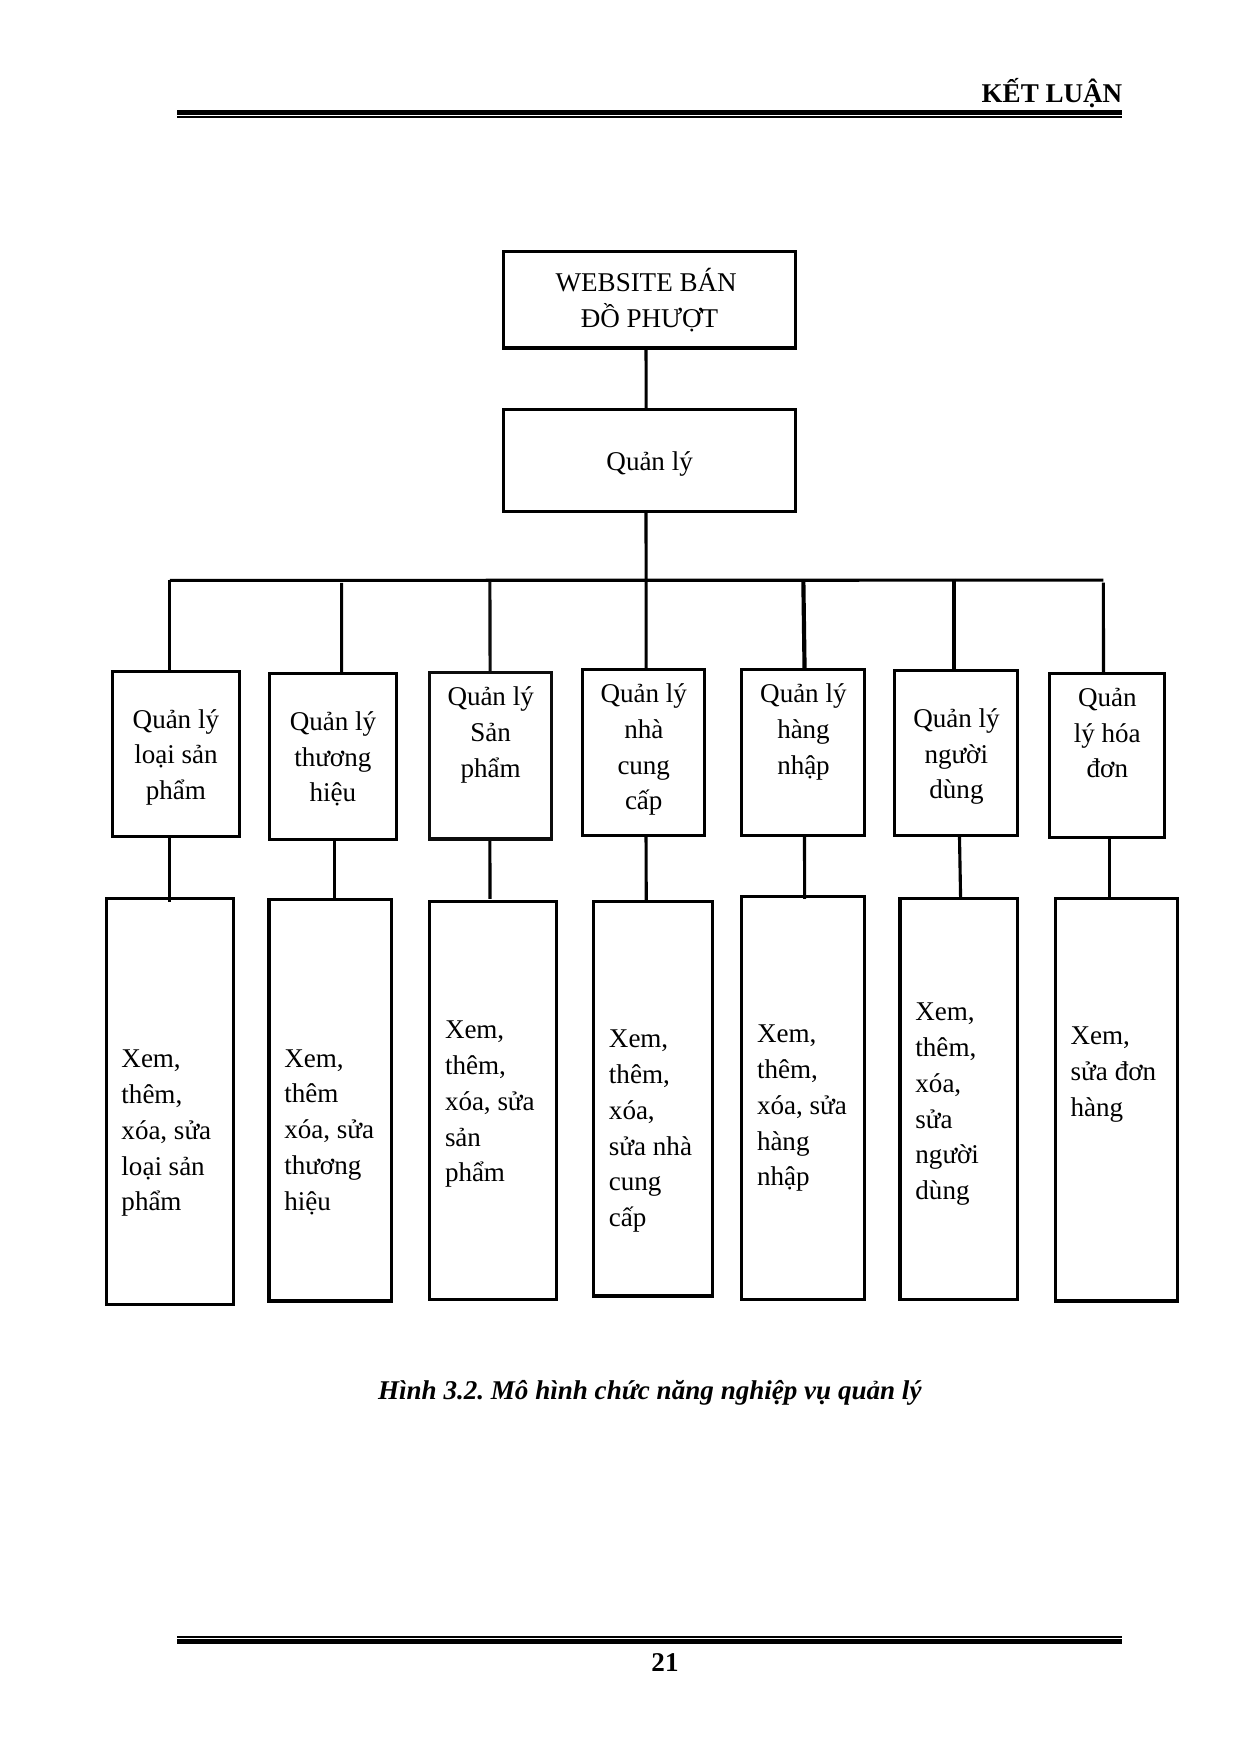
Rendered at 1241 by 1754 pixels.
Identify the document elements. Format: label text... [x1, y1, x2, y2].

text Hình 3.2. Mô hình chức năng nghiệp vụ quản lý [177, 1374, 1122, 1405]
